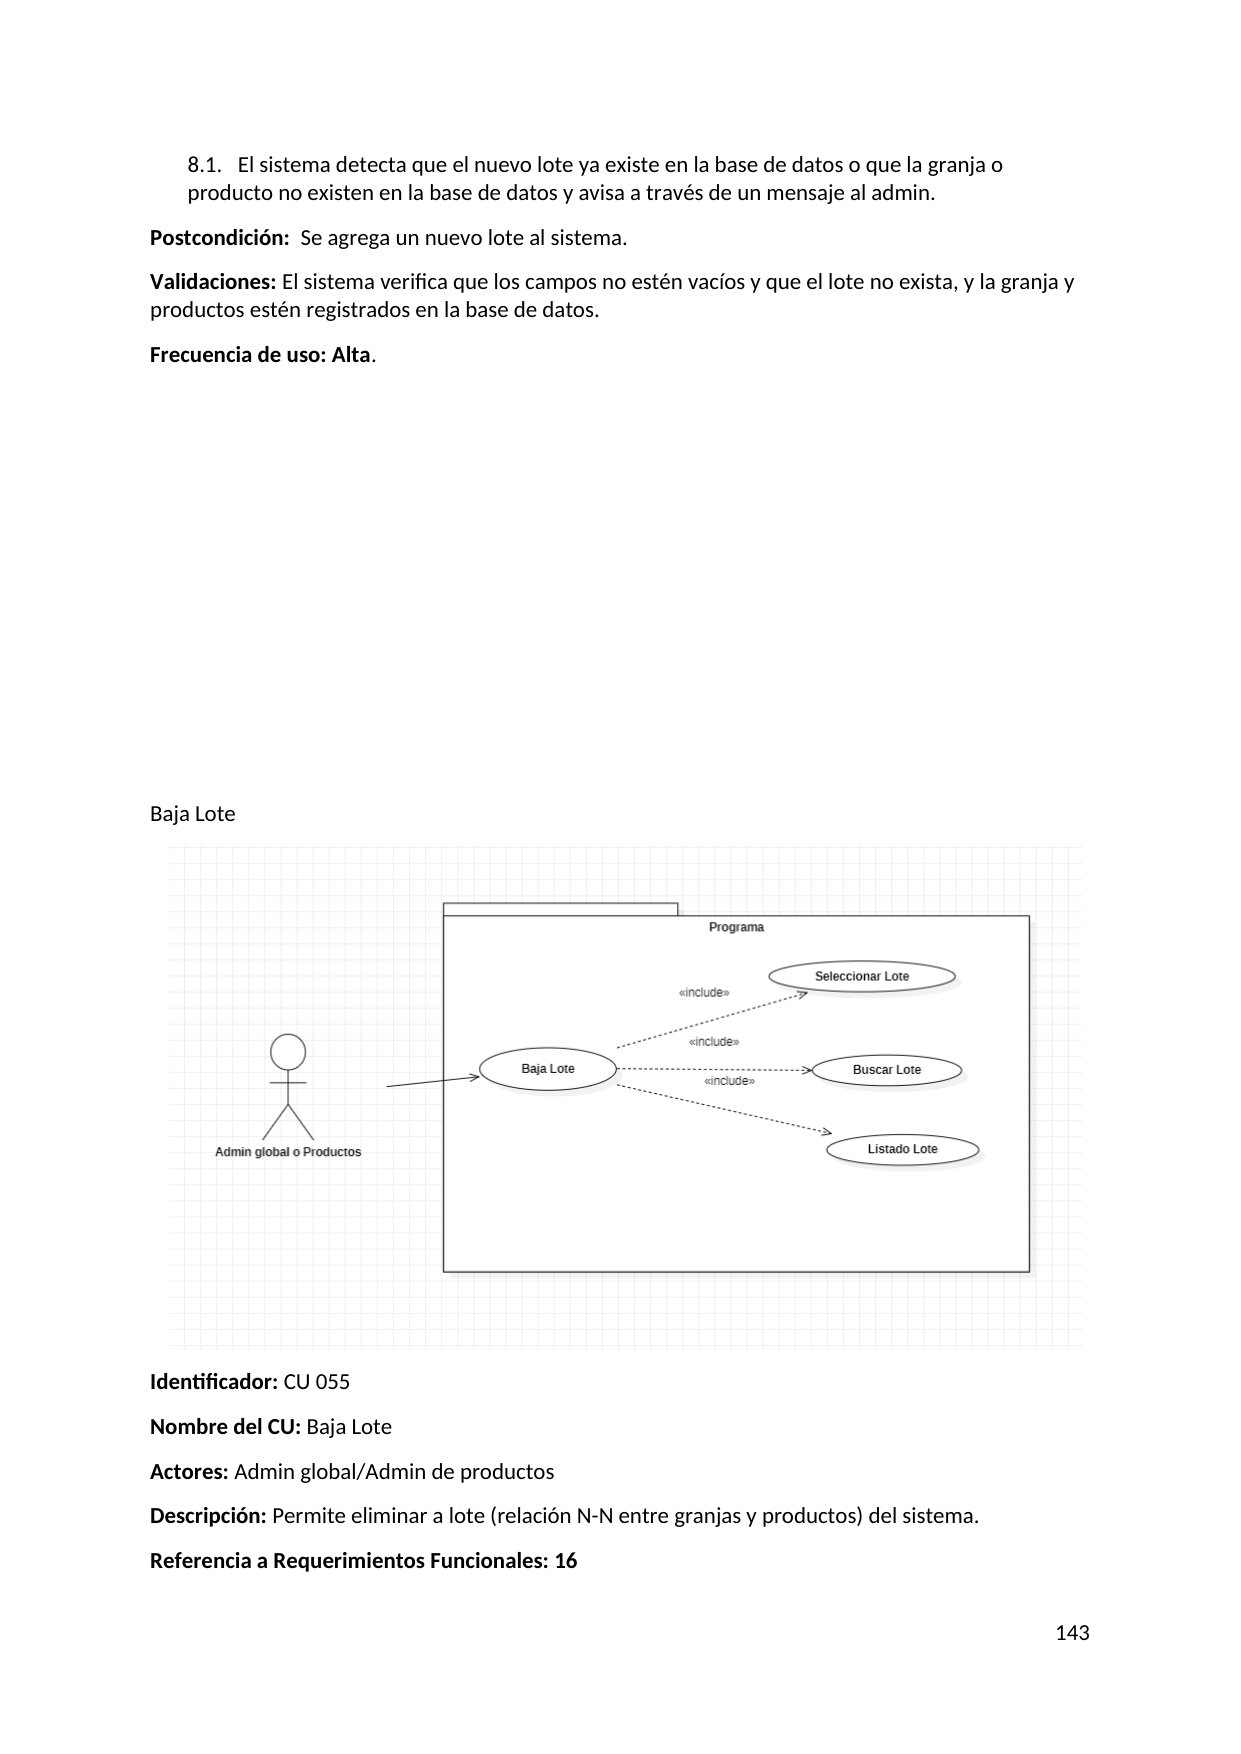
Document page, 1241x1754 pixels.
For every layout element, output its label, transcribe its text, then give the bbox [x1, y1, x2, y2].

text Nombre del CU: Baja Lote [150, 1412, 1090, 1440]
text Actores: Admin global/Admin de productos [150, 1457, 1090, 1485]
text Postcondición: Se agrega un nuevo lote al sistema. [150, 223, 1090, 251]
text Identificador: CU 055 [150, 1367, 1090, 1396]
text Referencia a Requerimientos Funcionales: 16 [150, 1546, 1090, 1574]
text Validaciones: El sistema verifica que los campos no estén vacíos y que el lote no exista, y la granja y productos estén registrados en la base de datos. [150, 267, 1090, 323]
text 8.1. El sistema detecta que el nuevo lote ya existe en la base de datos o que la granja o producto no existen en la base de datos y avisa a través de un mensaje al admin. [187, 150, 1090, 206]
text Baja Lote [150, 799, 1090, 827]
text Descripción: Permite eliminar a lote (relación N-N entre granjas y productos) del sistema. [150, 1502, 1090, 1529]
text Frecuencia de uso: Alta. [150, 340, 1090, 368]
